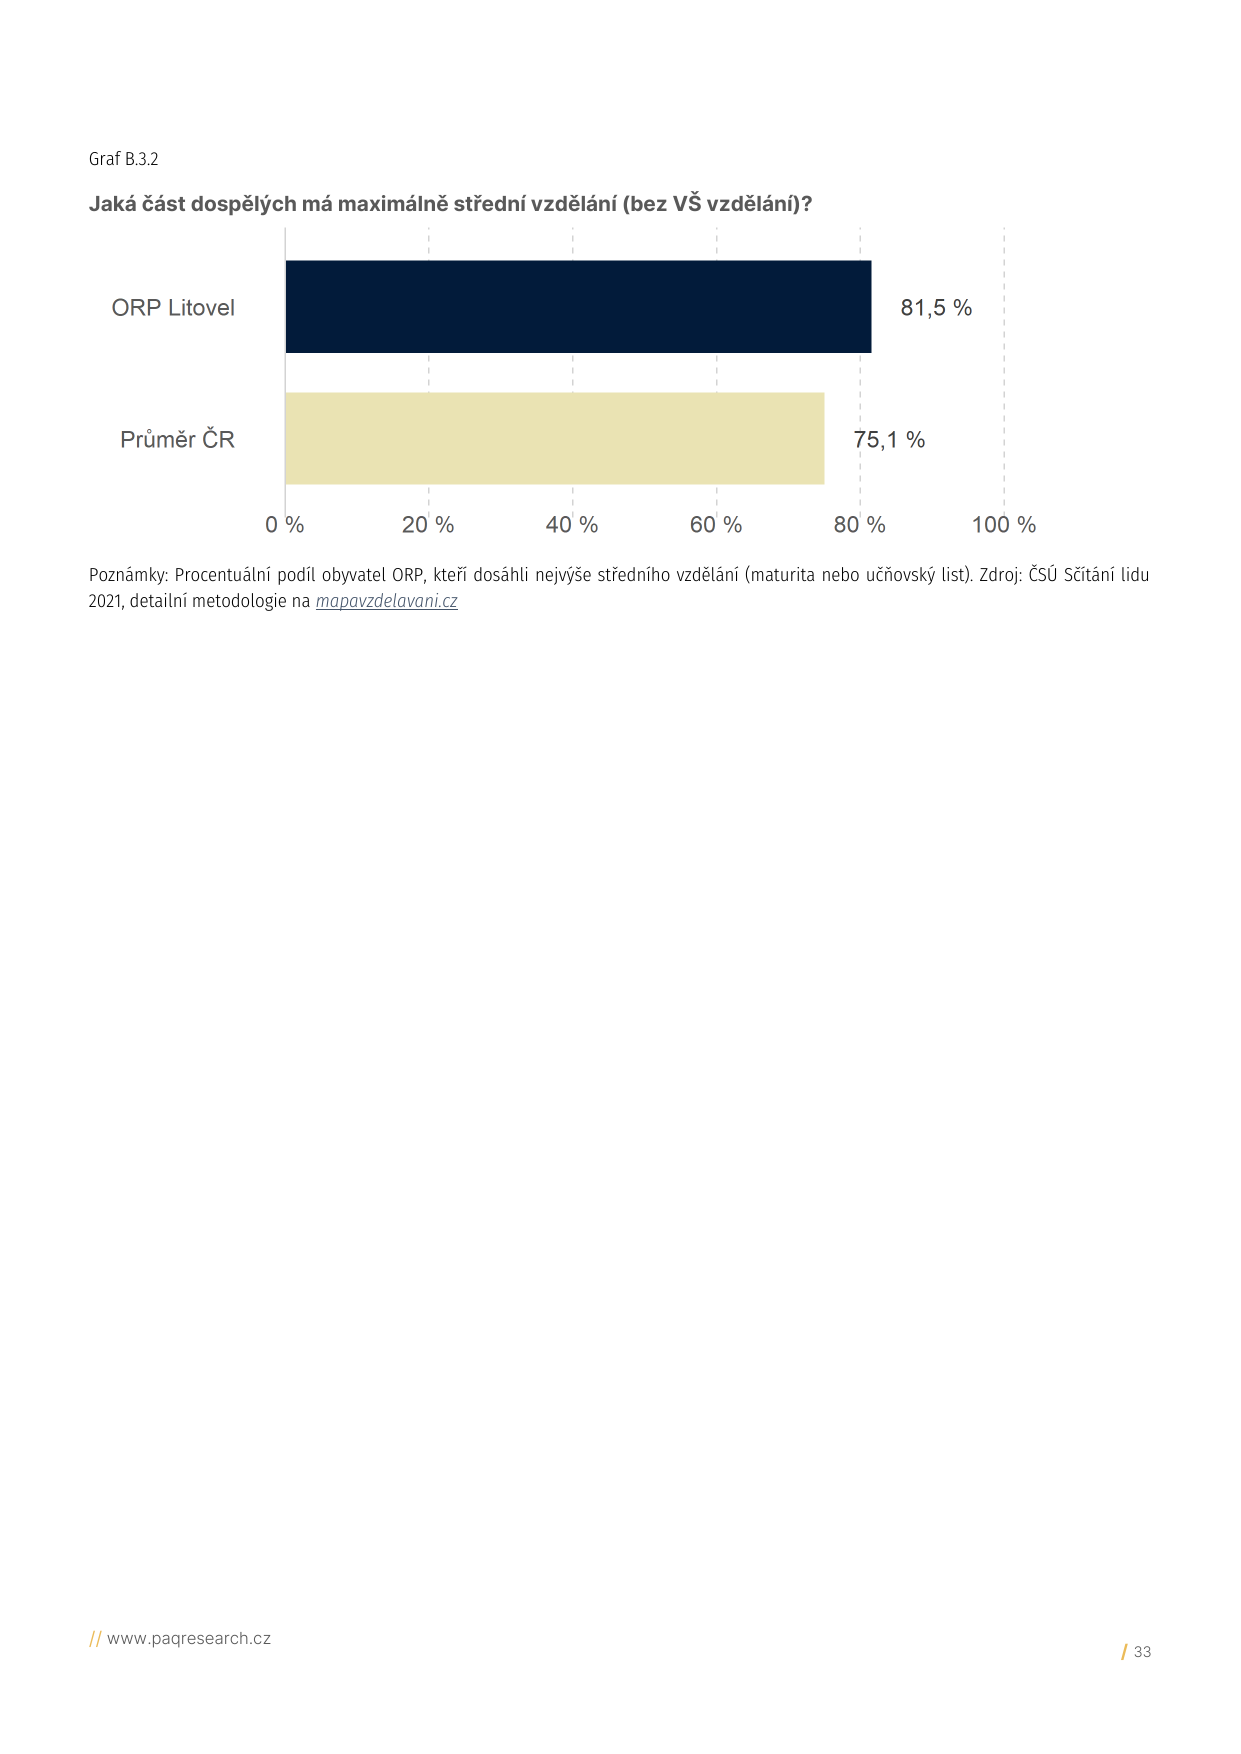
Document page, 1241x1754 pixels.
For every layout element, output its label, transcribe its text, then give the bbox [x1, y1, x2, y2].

text Poznámky: Procentuální podíl obyvatel ORP, kteří dosáhli nejvýše středního vzdělání (maturita nebo učňovský list). Zdroj: ČSÚ Sčítání lidu 2021, detailní metodologie na mapavzdelavani.cz [89, 564, 1152, 613]
text Jaká část dospělých má maximálně střední vzdělání (bez VŠ vzdělání)? [89, 186, 1152, 216]
picture [88, 216, 1139, 548]
text Graf B.3.2 [89, 148, 1152, 170]
